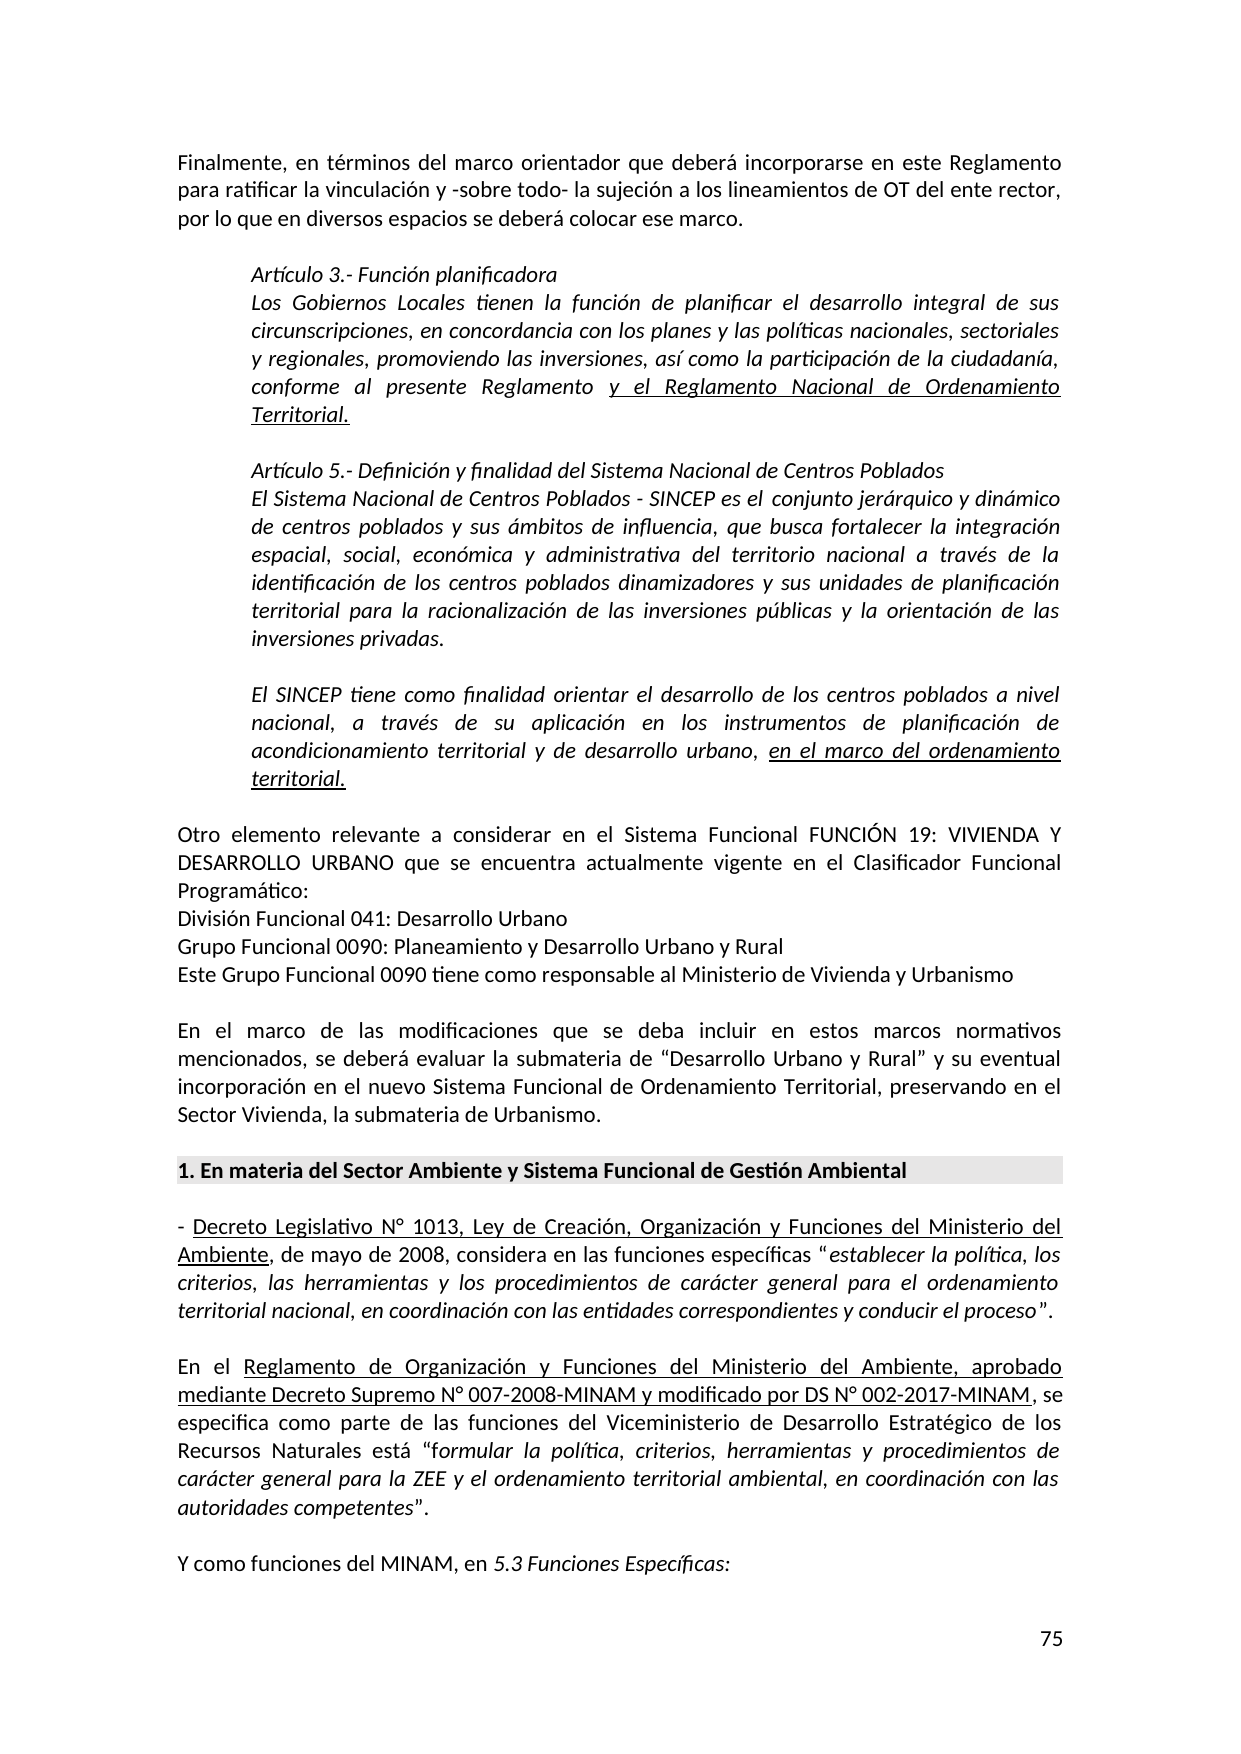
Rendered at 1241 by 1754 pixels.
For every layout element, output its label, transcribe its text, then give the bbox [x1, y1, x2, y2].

text Finalmente, en términos del marco orientador que deberá incorporarse en este Reglamento para ratificar la vinculación y -sobre todo- la sujeción a los lineamientos de OT del ente rector, por lo que en diversos espacios se deberá colocar ese marco. [177, 148, 1063, 232]
text El Sistema Nacional de Centros Poblados - SINCEP es el conjunto jerárquico y dinámico de centros poblados y sus ámbitos de influencia, que busca fortalecer la integración espacial, social, económica y administrativa del territorio nacional a través de la identificación de los centros poblados dinamizadores y sus unidades de planificación territorial para la racionalización de las inversiones públicas y la orientación de las inversiones privadas. [251, 484, 1063, 652]
text Los Gobiernos Locales tienen la función de planificar el desarrollo integral de sus circunscripciones, en concordancia con los planes y las políticas nacionales, sectoriales y regionales, promoviendo las inversiones, así como la participación de la ciudadanía, conforme al presente Reglamento y el Reglamento Nacional de Ordenamiento Territorial. [251, 288, 1063, 428]
text En el Reglamento de Organización y Funciones del Ministerio del Ambiente, aprobado mediante Decreto Supremo N° 007-2008-MINAM y modificado por DS N° 002-2017-MINAM, se especifica como parte de las funciones del Viceministerio de Desarrollo Estratégico de los Recursos Naturales está “formular la política, criterios, herramientas y procedimientos de carácter general para la ZEE y el ordenamiento territorial ambiental, en coordinación con las autoridades competentes”. [177, 1352, 1063, 1521]
text Este Grupo Funcional 0090 tiene como responsable al Ministerio de Vivienda y Urbanismo [177, 960, 1063, 988]
text Artículo 3.- Función planificadora [251, 260, 1063, 288]
text - Decreto Legislativo N° 1013, Ley de Creación, Organización y Funciones del Ministerio del Ambiente, de mayo de 2008, considera en las funciones específicas “establecer la política, los criterios, las herramientas y los procedimientos de carácter general para el ordenamiento territorial nacional, en coordinación con las entidades correspondientes y conducir el proceso”. [177, 1212, 1063, 1324]
text Otro elemento relevante a considerar en el Sistema Funcional FUNCIÓN 19: VIVIENDA Y DESARROLLO URBANO que se encuentra actualmente vigente en el Clasificador Funcional Programático: [177, 820, 1063, 904]
text División Funcional 041: Desarrollo Urbano [177, 904, 1063, 932]
text En el marco de las modificaciones que se deba incluir en estos marcos normativos mencionados, se deberá evaluar la submateria de “Desarrollo Urbano y Rural” y su eventual incorporación en el nuevo Sistema Funcional de Ordenamiento Territorial, preservando en el Sector Vivienda, la submateria de Urbanismo. [177, 1016, 1063, 1128]
text Y como funciones del MINAM, en 5.3 Funciones Específicas: [177, 1549, 1063, 1577]
text Grupo Funcional 0090: Planeamiento y Desarrollo Urbano y Rural [177, 932, 1063, 960]
text El SINCEP tiene como finalidad orientar el desarrollo de los centros poblados a nivel nacional, a través de su aplicación en los instrumentos de planificación de acondicionamiento territorial y de desarrollo urbano, en el marco del ordenamiento territorial. [251, 680, 1063, 792]
text 1. En materia del Sector Ambiente y Sistema Funcional de Gestión Ambiental [177, 1156, 1063, 1184]
text Artículo 5.- Definición y finalidad del Sistema Nacional de Centros Poblados [251, 456, 1063, 484]
